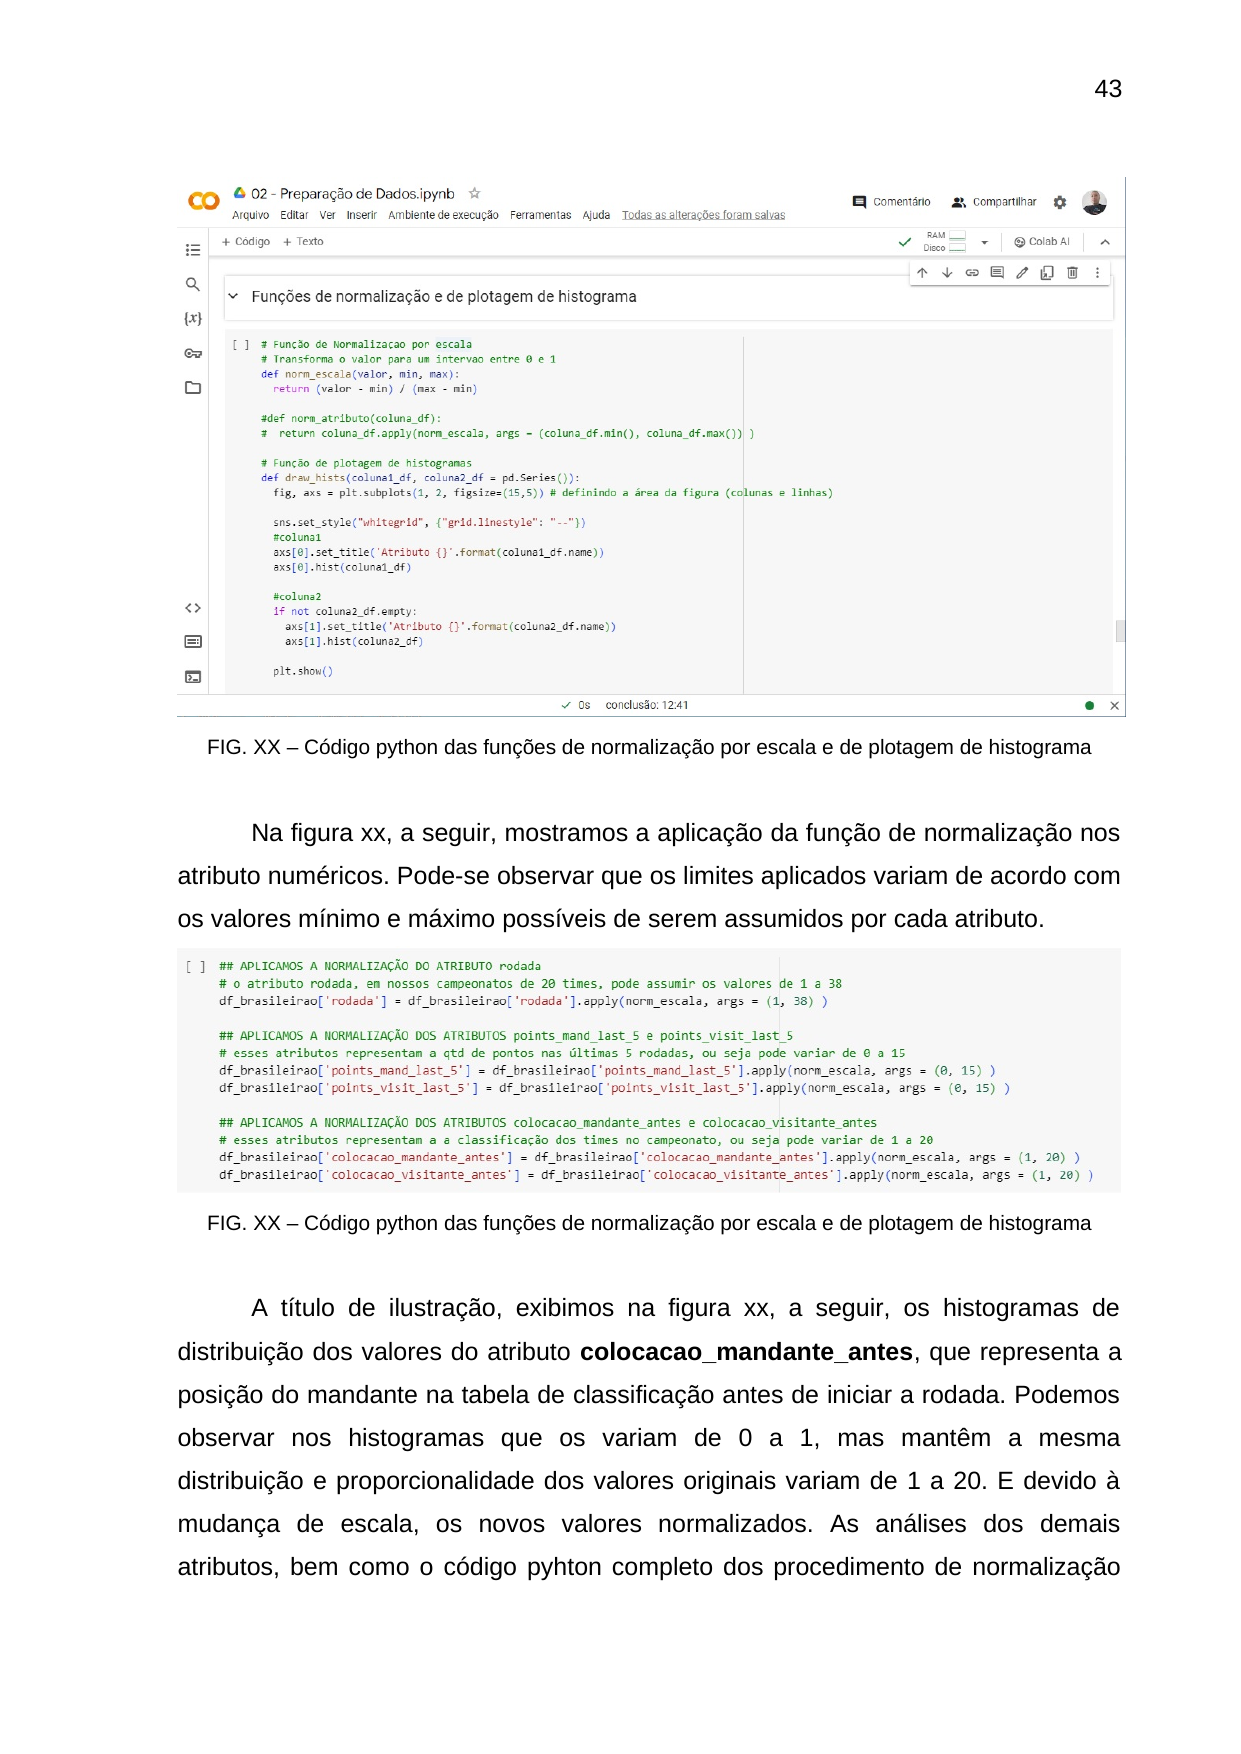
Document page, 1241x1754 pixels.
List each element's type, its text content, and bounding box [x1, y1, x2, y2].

picture [177, 177, 1126, 717]
text FIG. XX – Código python das funções de normalização por escala e de plotagem de histograma [177, 1207, 1122, 1236]
text Na figura xx, a seguir, mostramos a aplicação da função de normalização nos atributo numéricos. Pode-se observar que os limites aplicados variam de acordo com os valores mínimo e máximo possíveis de serem assumidos por cada atributo. [177, 817, 1122, 932]
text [177, 1293, 1122, 1581]
picture [177, 946, 1121, 1193]
text FIG. XX – Código python das funções de normalização por escala e de plotagem de histograma [177, 731, 1122, 760]
